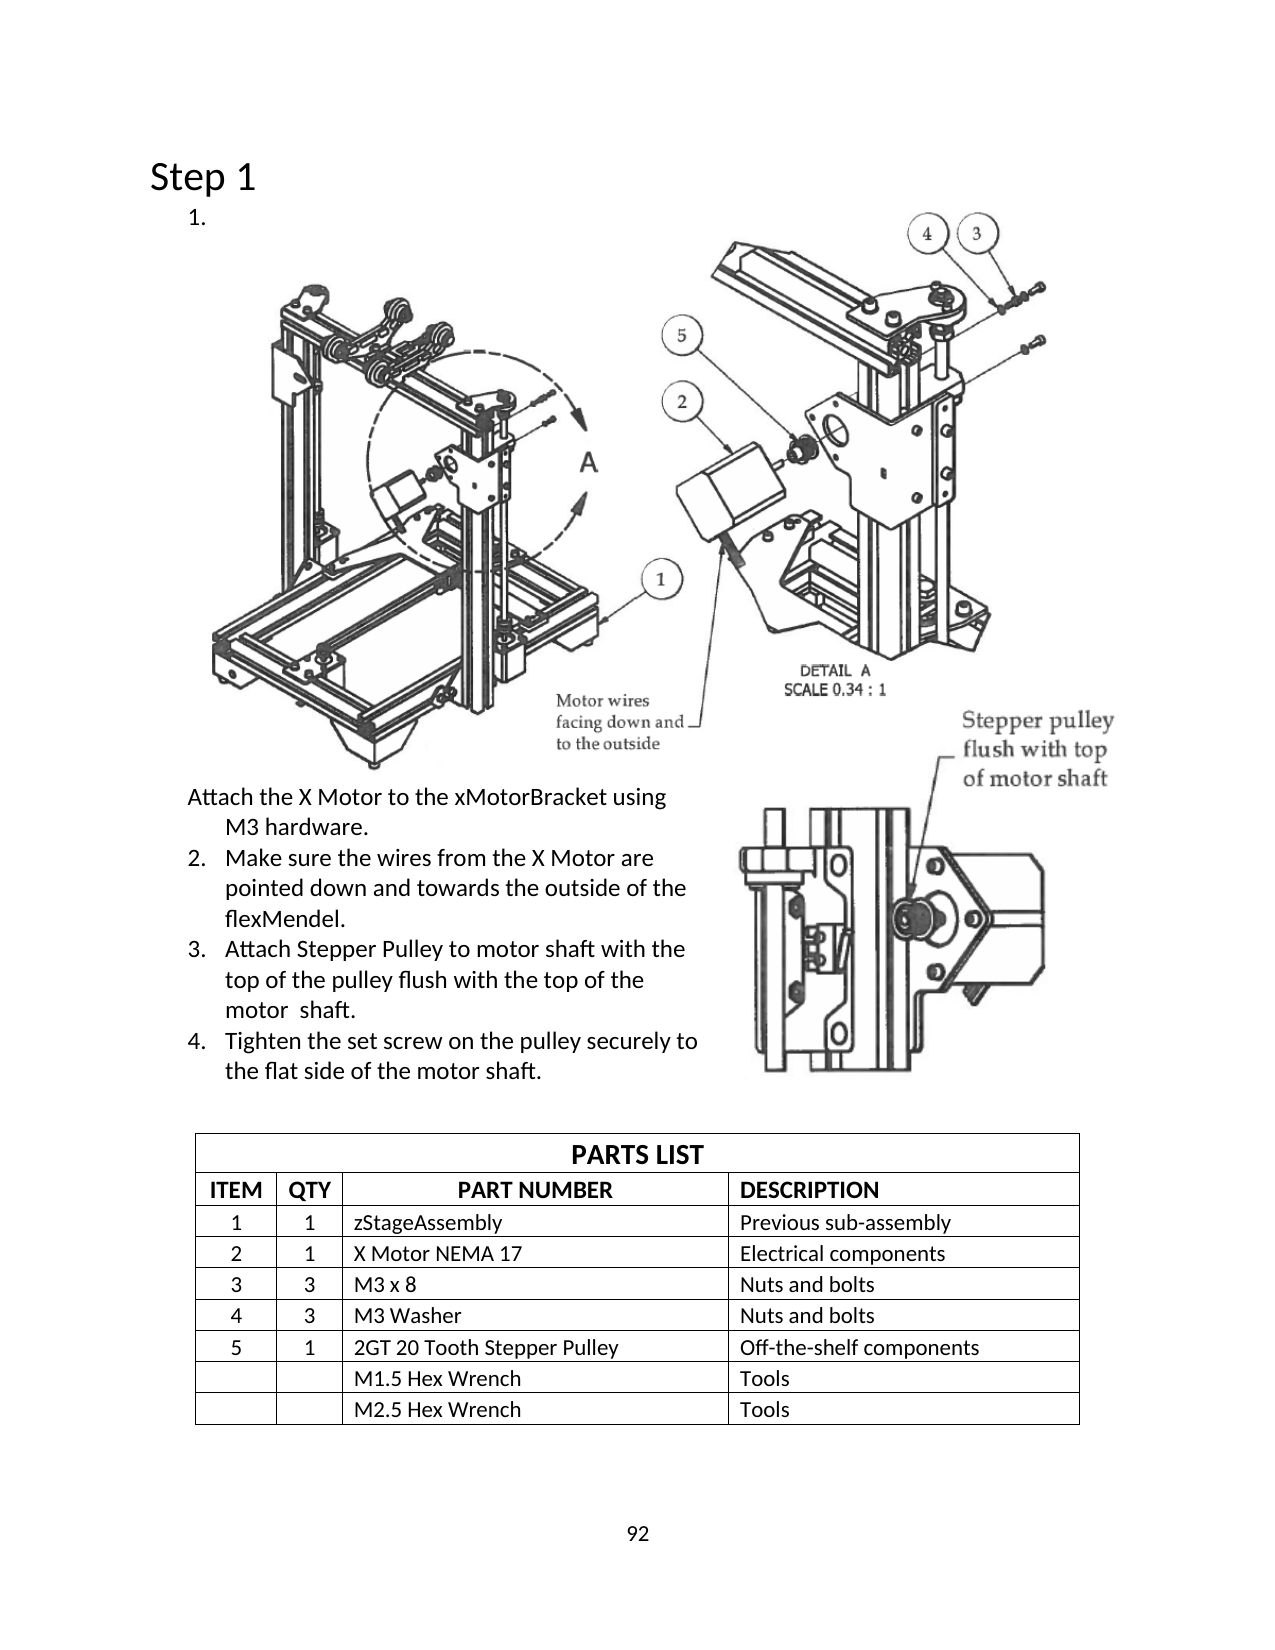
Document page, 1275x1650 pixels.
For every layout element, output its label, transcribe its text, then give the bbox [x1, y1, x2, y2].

list Tighten the set screw on the pulley securely to the flat side of the motor shaft. [187, 1025, 720, 1086]
table_cell [277, 1393, 342, 1423]
text Step 1 [150, 150, 1125, 201]
table_cell 2GT 20 Tooth Stepper Pulley [343, 1331, 728, 1361]
table_cell [277, 1362, 342, 1392]
table_header PARTS LIST [196, 1134, 1079, 1172]
table_cell 1 [277, 1237, 342, 1267]
table_cell M3 Washer [343, 1300, 728, 1330]
table_cell ITEM [196, 1173, 276, 1205]
table_cell M2.5 Hex Wrench [343, 1393, 728, 1423]
table_cell [196, 1362, 276, 1392]
table_cell Off-the-shelf components [729, 1331, 1079, 1361]
table_cell Tools [729, 1393, 1079, 1423]
table_cell 1 [277, 1331, 342, 1361]
table_cell DESCRIPTION [729, 1173, 1079, 1205]
table_cell 3 [277, 1268, 342, 1298]
list Attach Stepper Pulley to motor shaft with the top of the pulley flush with the top of the motor shaft. [187, 933, 720, 1025]
table_cell PART NUMBER [343, 1173, 728, 1205]
table_cell zStageAssembly [343, 1206, 728, 1236]
table_cell M1.5 Hex Wrench [343, 1362, 728, 1392]
table_cell 3 [196, 1268, 276, 1298]
table_cell X Motor NEMA 17 [343, 1237, 728, 1267]
table_cell 1 [196, 1206, 276, 1236]
list Attach the X Motor to the xMotorBracket using M3 hardware. [187, 201, 1125, 842]
table_cell Electrical components [729, 1237, 1079, 1267]
table_cell 4 [196, 1300, 276, 1330]
table_cell Nuts and bolts [729, 1268, 1079, 1298]
table_cell 3 [277, 1300, 342, 1330]
table_cell Tools [729, 1362, 1079, 1392]
table_cell 5 [196, 1331, 276, 1361]
table_cell Previous sub-assembly [729, 1206, 1079, 1236]
list Make sure the wires from the X Motor are pointed down and towards the outside of the flexMendel. [187, 842, 720, 933]
table_cell Nuts and bolts [729, 1300, 1079, 1330]
table_cell 2 [196, 1237, 276, 1267]
table_cell [196, 1393, 276, 1423]
table_cell M3 x 8 [343, 1268, 728, 1298]
table_cell QTY [277, 1173, 342, 1205]
table_cell 1 [277, 1206, 342, 1236]
picture [210, 204, 1123, 1094]
